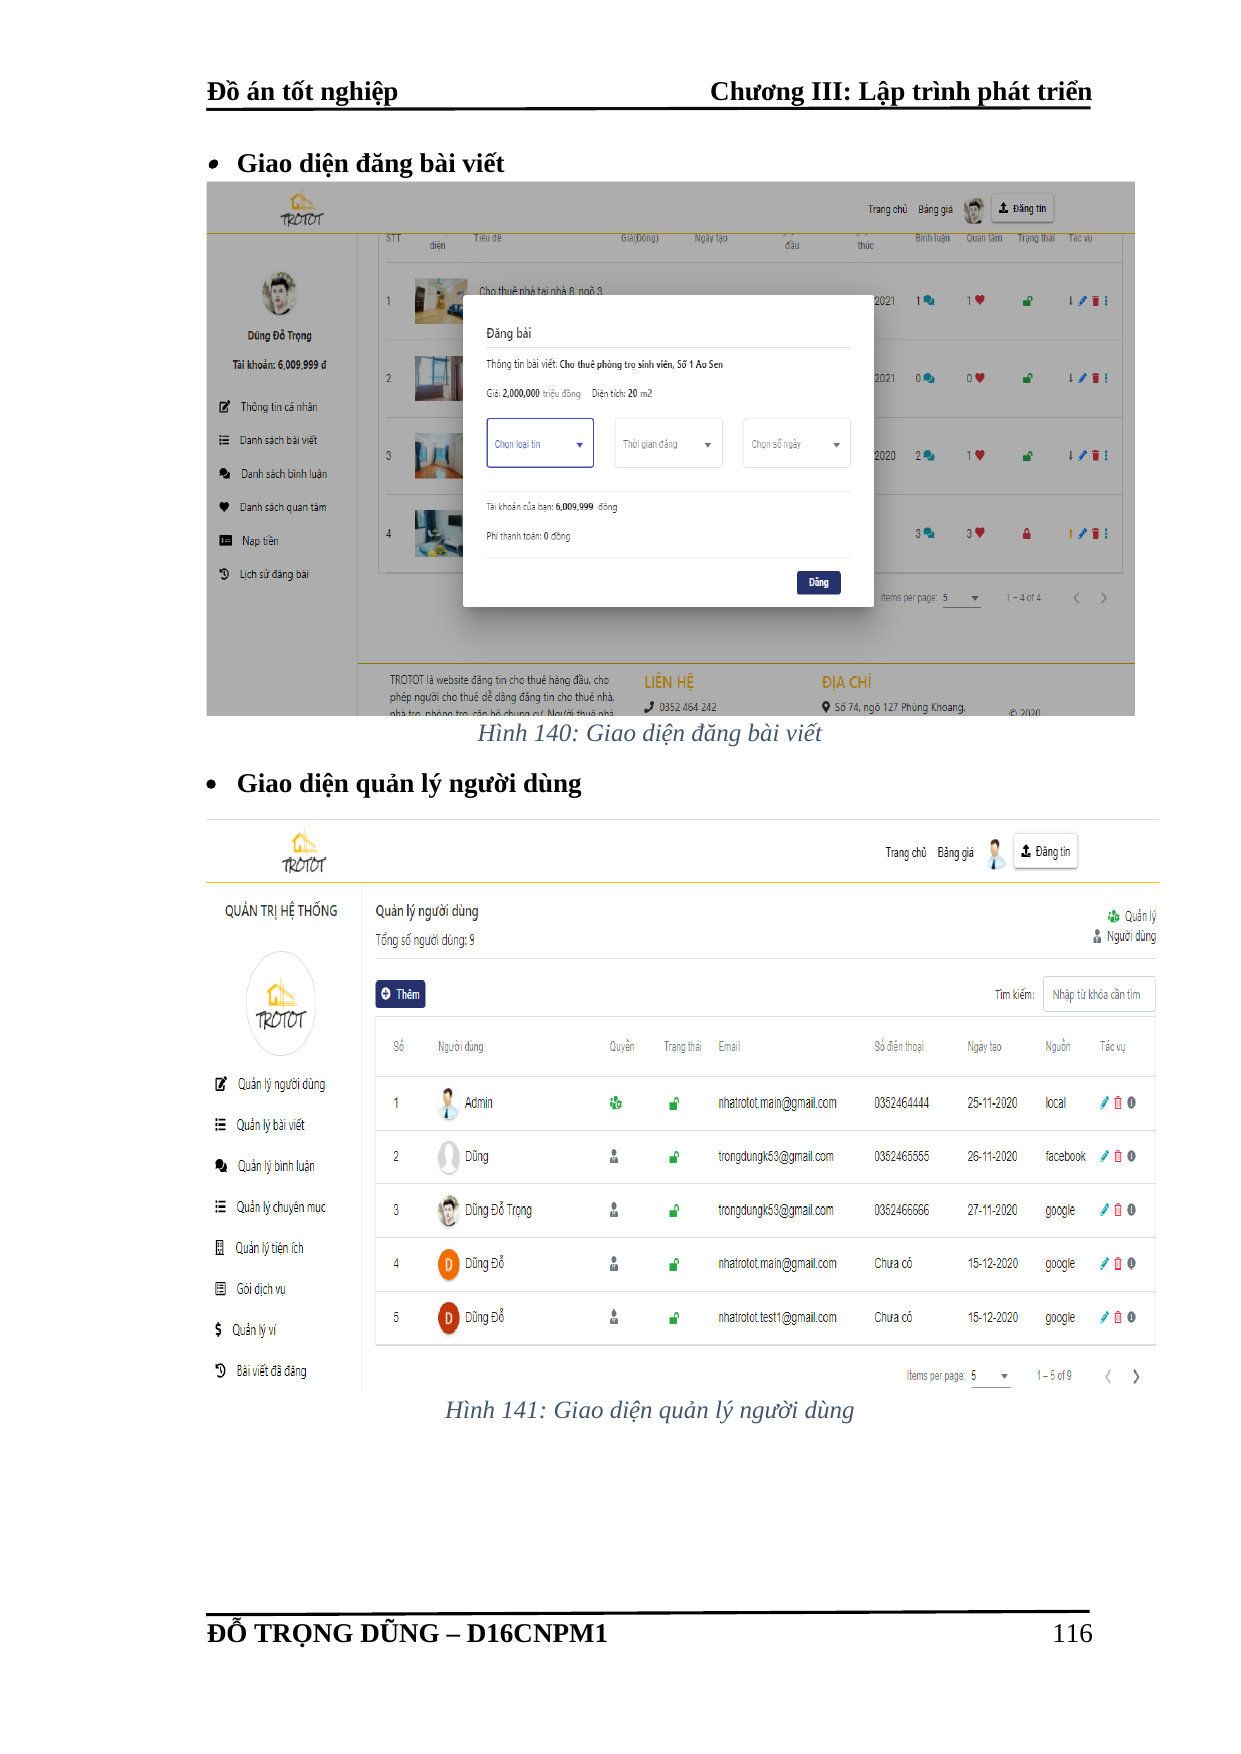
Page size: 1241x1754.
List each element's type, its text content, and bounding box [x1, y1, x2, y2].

picture [206, 181, 1135, 716]
list Giao diện quản lý người dùng [207, 767, 1093, 799]
text Hình 141: Giao diện quản lý người dùng [207, 1395, 1093, 1423]
list Giao diện đăng bài viết [207, 148, 1093, 179]
picture [206, 817, 1160, 1393]
text Hình 140: Giao diện đăng bài viết [207, 718, 1093, 747]
